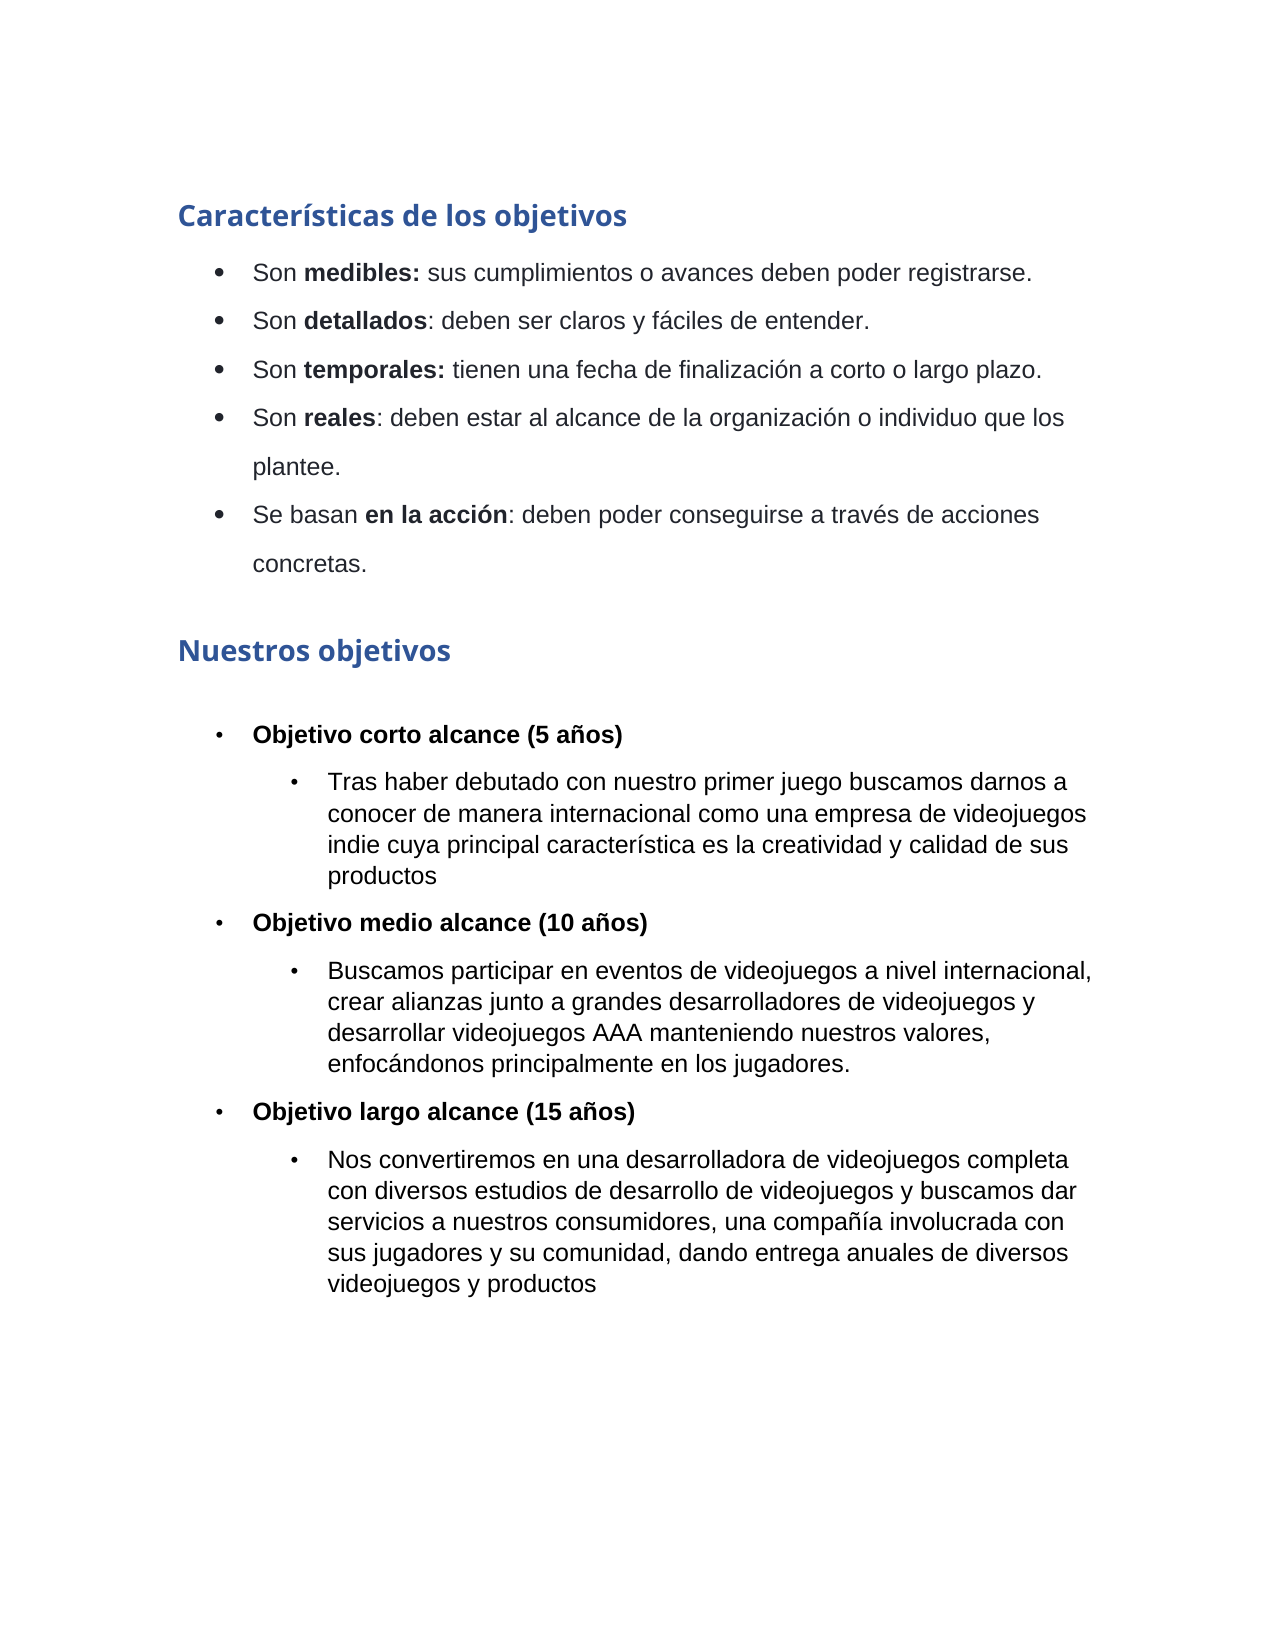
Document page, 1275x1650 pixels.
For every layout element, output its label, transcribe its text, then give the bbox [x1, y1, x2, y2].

subtitle Características de los objetivos [177, 195, 1098, 235]
list Objetivo largo alcance (15 años) [215, 1097, 1098, 1126]
list Son reales: deben estar al alcance de la organización o individuo que los plantee. [215, 383, 1098, 480]
list Objetivo medio alcance (10 años) [215, 908, 1098, 937]
list Son detallados: deben ser claros y fáciles de entender. [215, 287, 1098, 335]
subtitle Nuestros objetivos [177, 630, 1098, 669]
list Objetivo corto alcance (5 años) [215, 719, 1098, 748]
list Nos convertiremos en una desarrolladora de videojuegos completa con diversos estudios de desarrollo de videojuegos y buscamos dar servicios a nuestros consumidores, una compañía involucrada con sus jugadores y su comunidad, dando entrega anuales de diversos videojuegos y productos [290, 1145, 1098, 1298]
list Se basan en la acción: deben poder conseguirse a través de acciones concretas. [215, 480, 1098, 577]
list Buscamos participar en eventos de videojuegos a nivel internacional, crear alianzas junto a grandes desarrolladores de videojuegos y desarrollar videojuegos AAA manteniendo nuestros valores, enfocándonos principalmente en los jugadores. [290, 956, 1098, 1078]
list Son temporales: tienen una fecha de finalización a corto o largo plazo. [215, 335, 1098, 383]
list Tras haber debutado con nuestro primer juego buscamos darnos a conocer de manera internacional como una empresa de videojuegos indie cuya principal característica es la creatividad y calidad de sus productos [290, 767, 1098, 889]
list Son medibles: sus cumplimientos o avances deben poder registrarse. [215, 238, 1098, 287]
